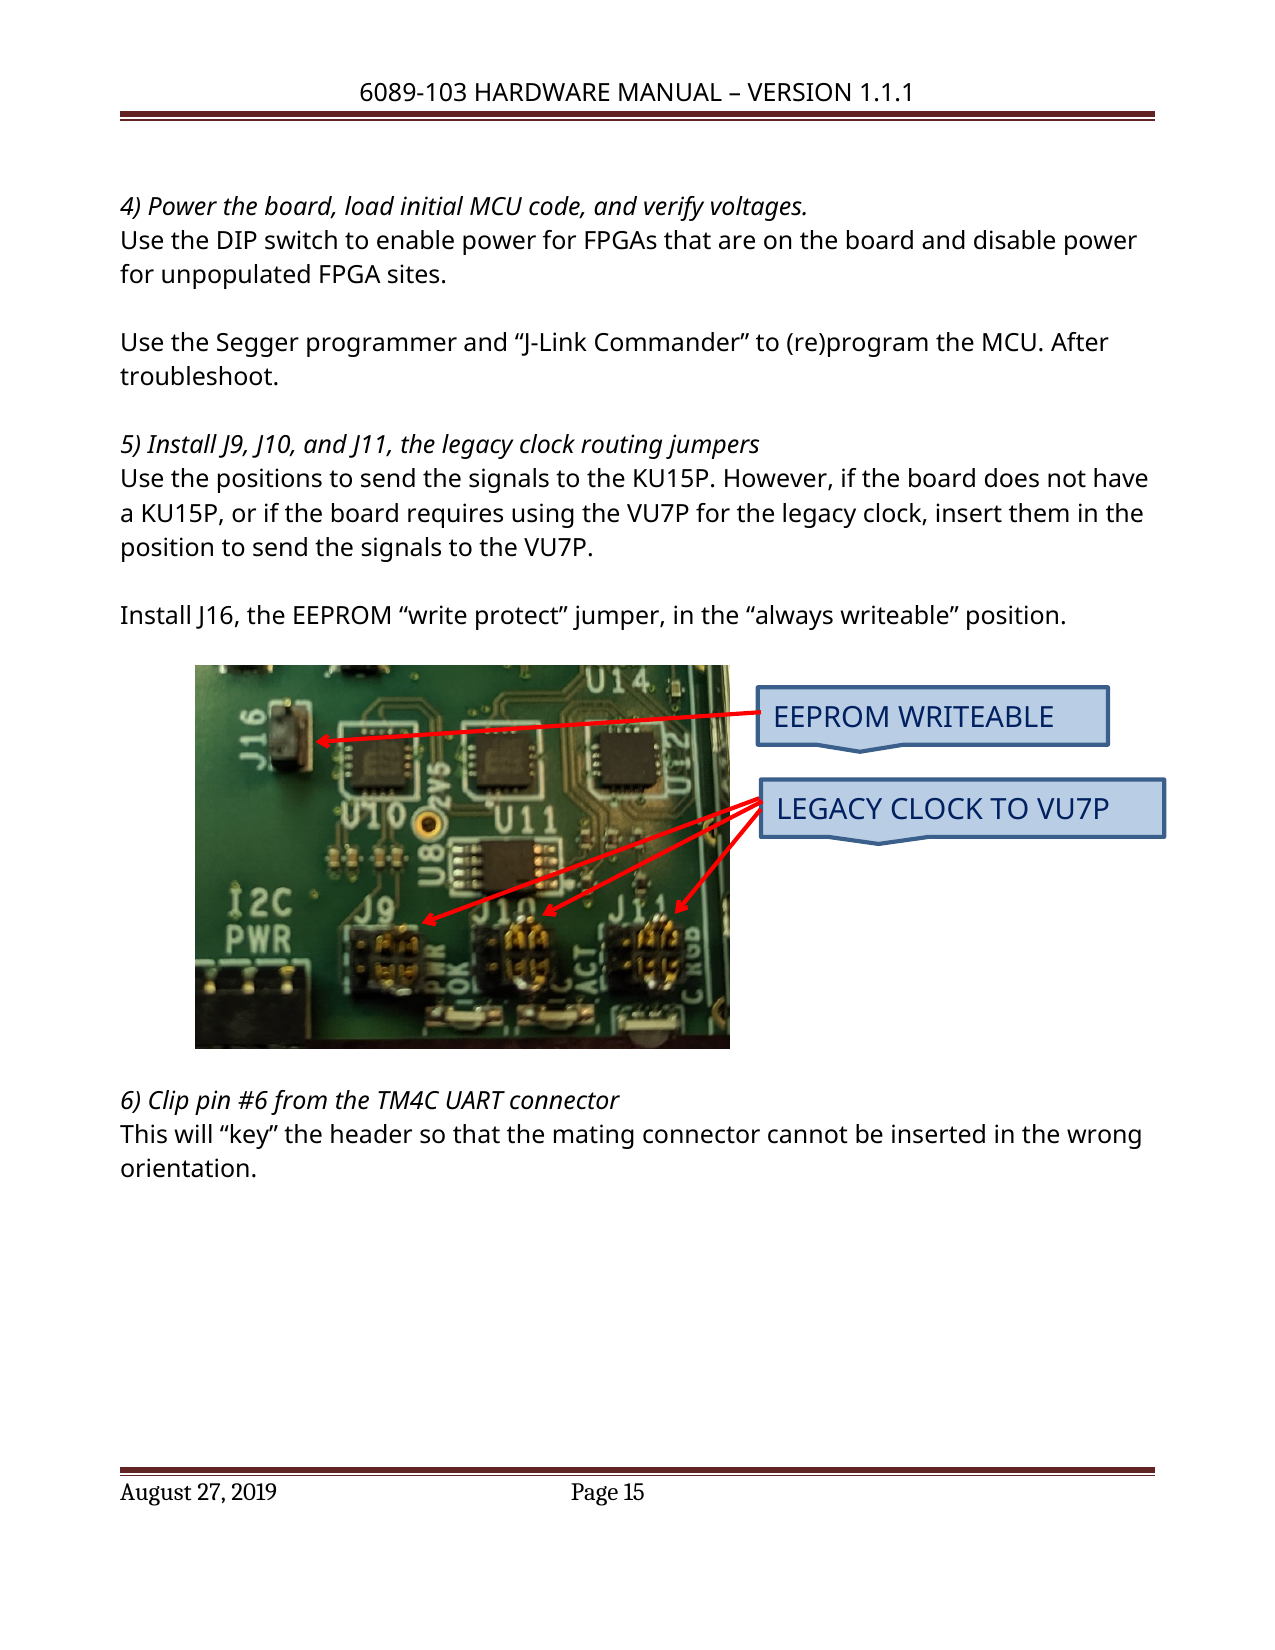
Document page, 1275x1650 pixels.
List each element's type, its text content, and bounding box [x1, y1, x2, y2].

text This will “key” the header so that the mating connector cannot be inserted in the wrong orientation. [120, 1116, 1155, 1184]
subtitle 6) Clip pin #6 from the TM4C UART connector [120, 1082, 1155, 1116]
text Use the DIP switch to enable power for FPGAs that are on the board and disable power for unpopulated FPGA sites. [120, 223, 1155, 291]
subtitle 5) Install J9, J10, and J11, the legacy clock routing jumpers [120, 427, 1155, 461]
text Install J16, the EEPROM “write protect” jumper, in the “always writeable” position. [120, 597, 1155, 631]
text Use the positions to send the signals to the KU15P. However, if the board does not have a KU15P, or if the board requires using the VU7P for the legacy clock, insert them in the position to send the signals to the VU7P. [120, 461, 1155, 563]
subtitle 4) Power the board, load initial MCU code, and verify voltages. [120, 189, 1155, 223]
text Use the Segger programmer and “J-Link Commander” to (re)program the MCU. After troubleshoot. [120, 325, 1155, 393]
picture [195, 665, 730, 1049]
